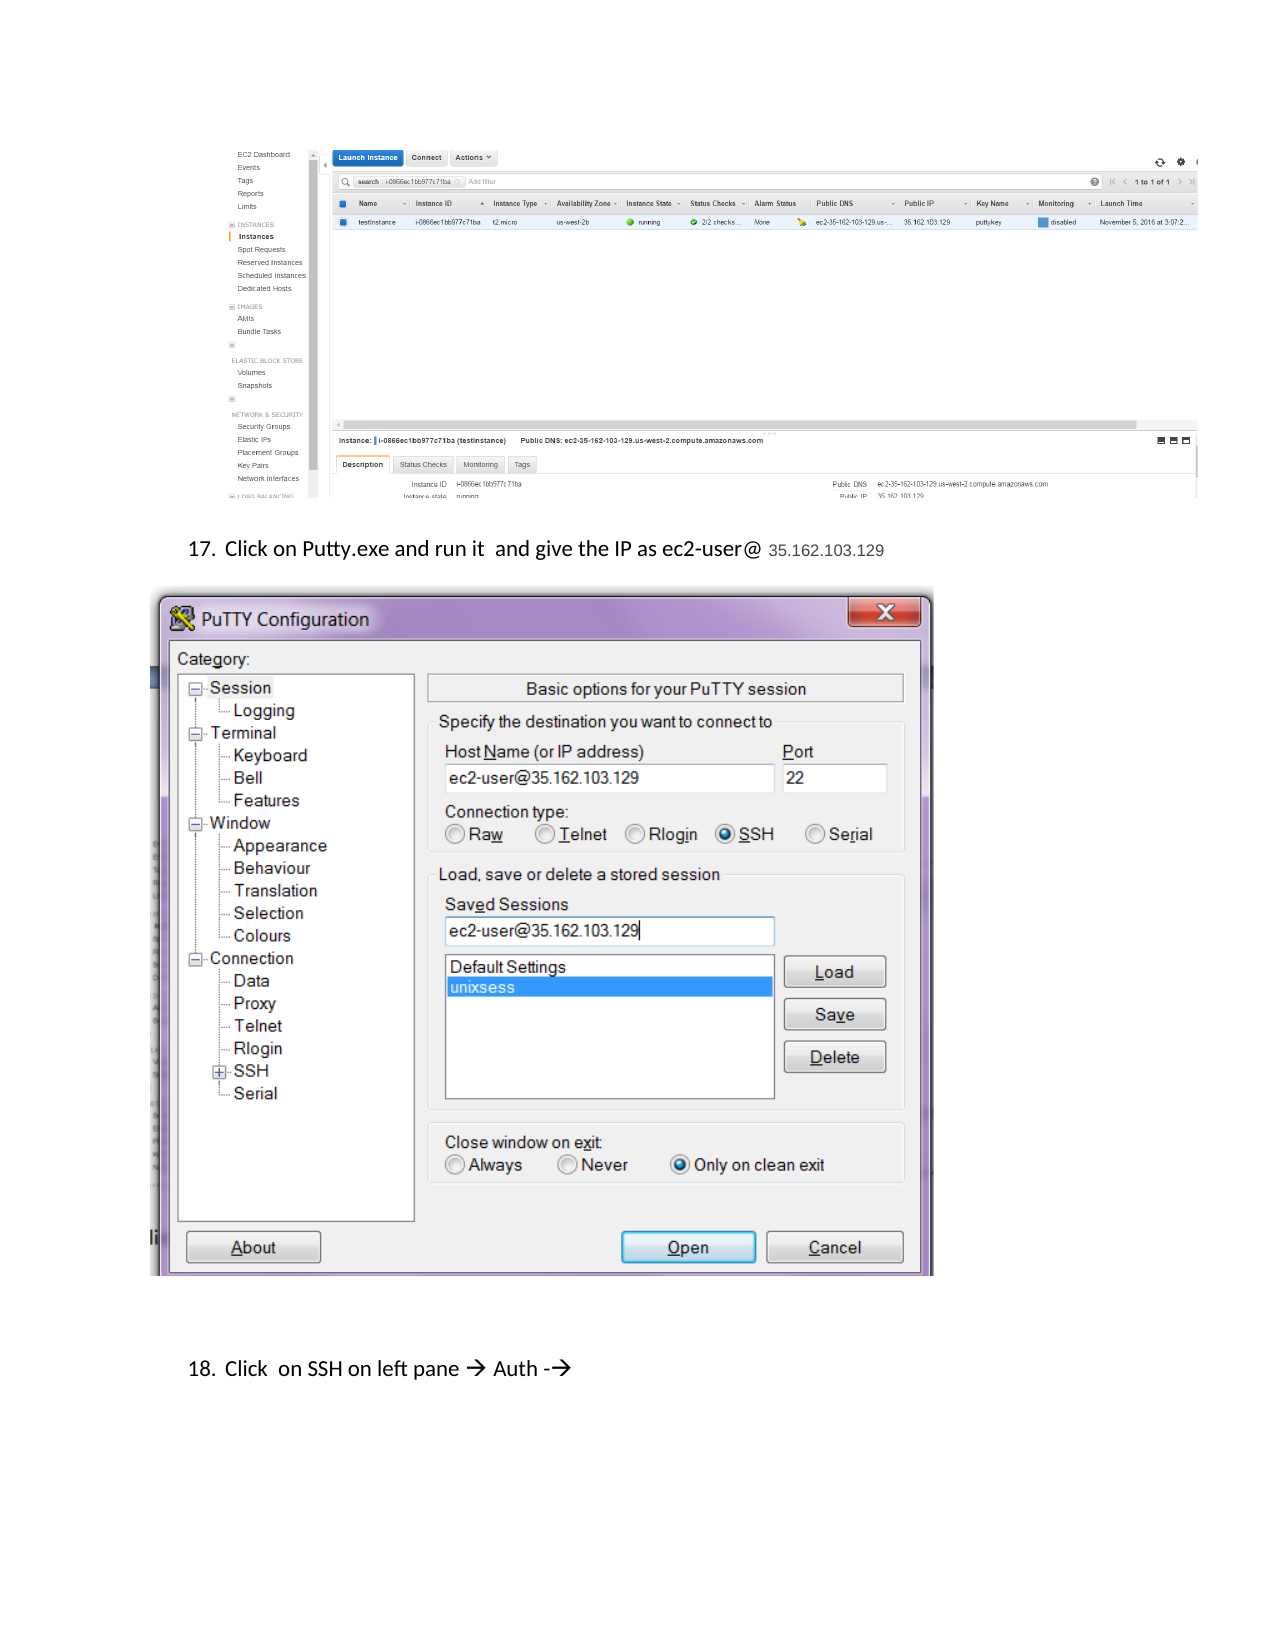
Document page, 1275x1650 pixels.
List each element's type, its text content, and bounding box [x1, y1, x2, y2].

list Click on Putty.exe and run it and give the IP as ec2-user@ 35.162.103.129 [187, 534, 1125, 562]
picture [150, 586, 934, 1276]
picture [225, 150, 1198, 498]
list Click on SSH on left pane Auth - [187, 1354, 1125, 1382]
